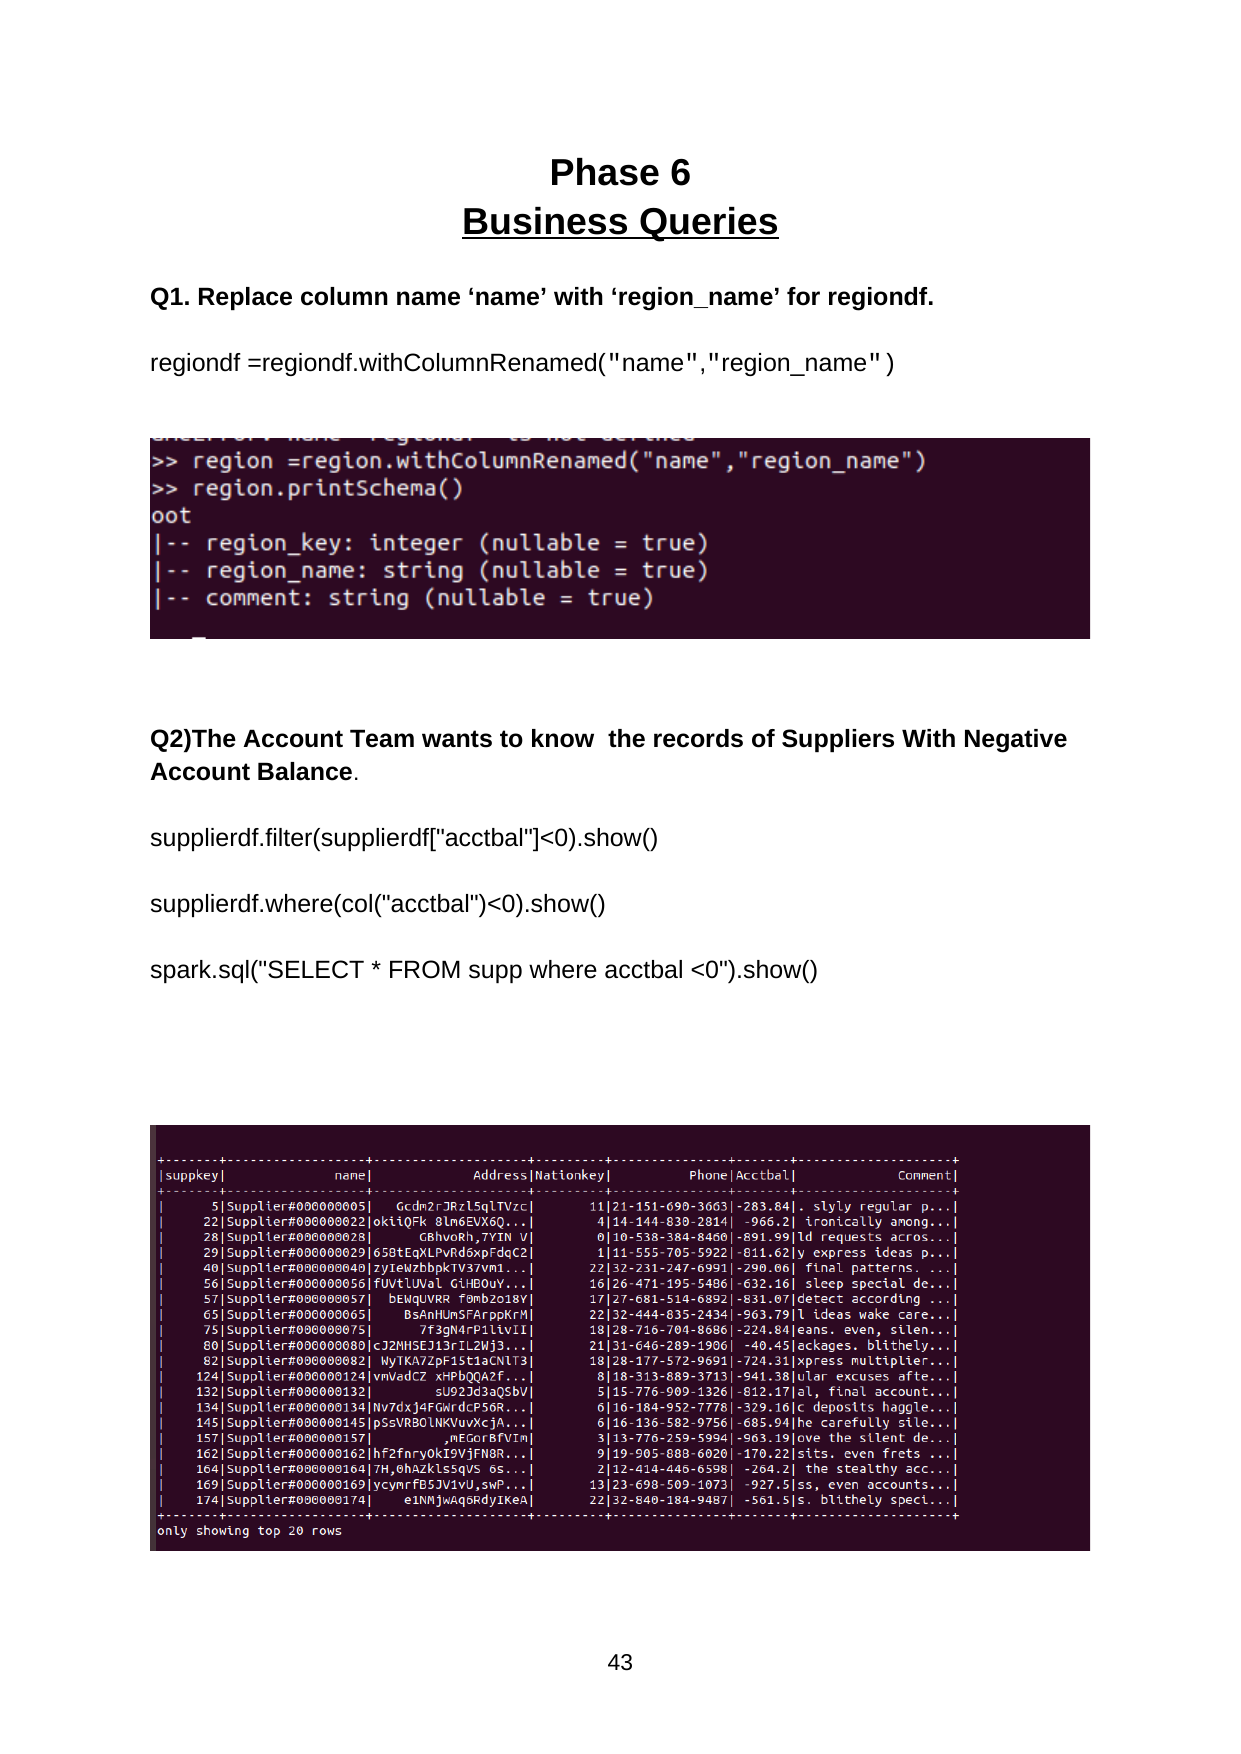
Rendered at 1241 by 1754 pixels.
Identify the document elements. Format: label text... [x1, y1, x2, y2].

text regiondf =regiondf.withColumnRenamed("name","region_name") [150, 348, 1090, 379]
picture [150, 1125, 1091, 1551]
picture [150, 438, 1091, 639]
text Q1. Replace column name ‘name’ with ‘region_name’ for regiondf. [150, 282, 1090, 311]
text Business Queries [150, 199, 1090, 243]
text spark.sql("SELECT * FROM supp where acctbal <0").show() [150, 955, 1090, 983]
text Phase 6 [150, 150, 1090, 193]
text supplierdf.filter(supplierdf["acctbal"]<0).show() [150, 823, 1090, 851]
text Q2)The Account Team wants to know the records of Suppliers With Negative Account Balance. [150, 723, 1090, 785]
text supplierdf.where(col("acctbal")<0).show() [150, 889, 1090, 917]
